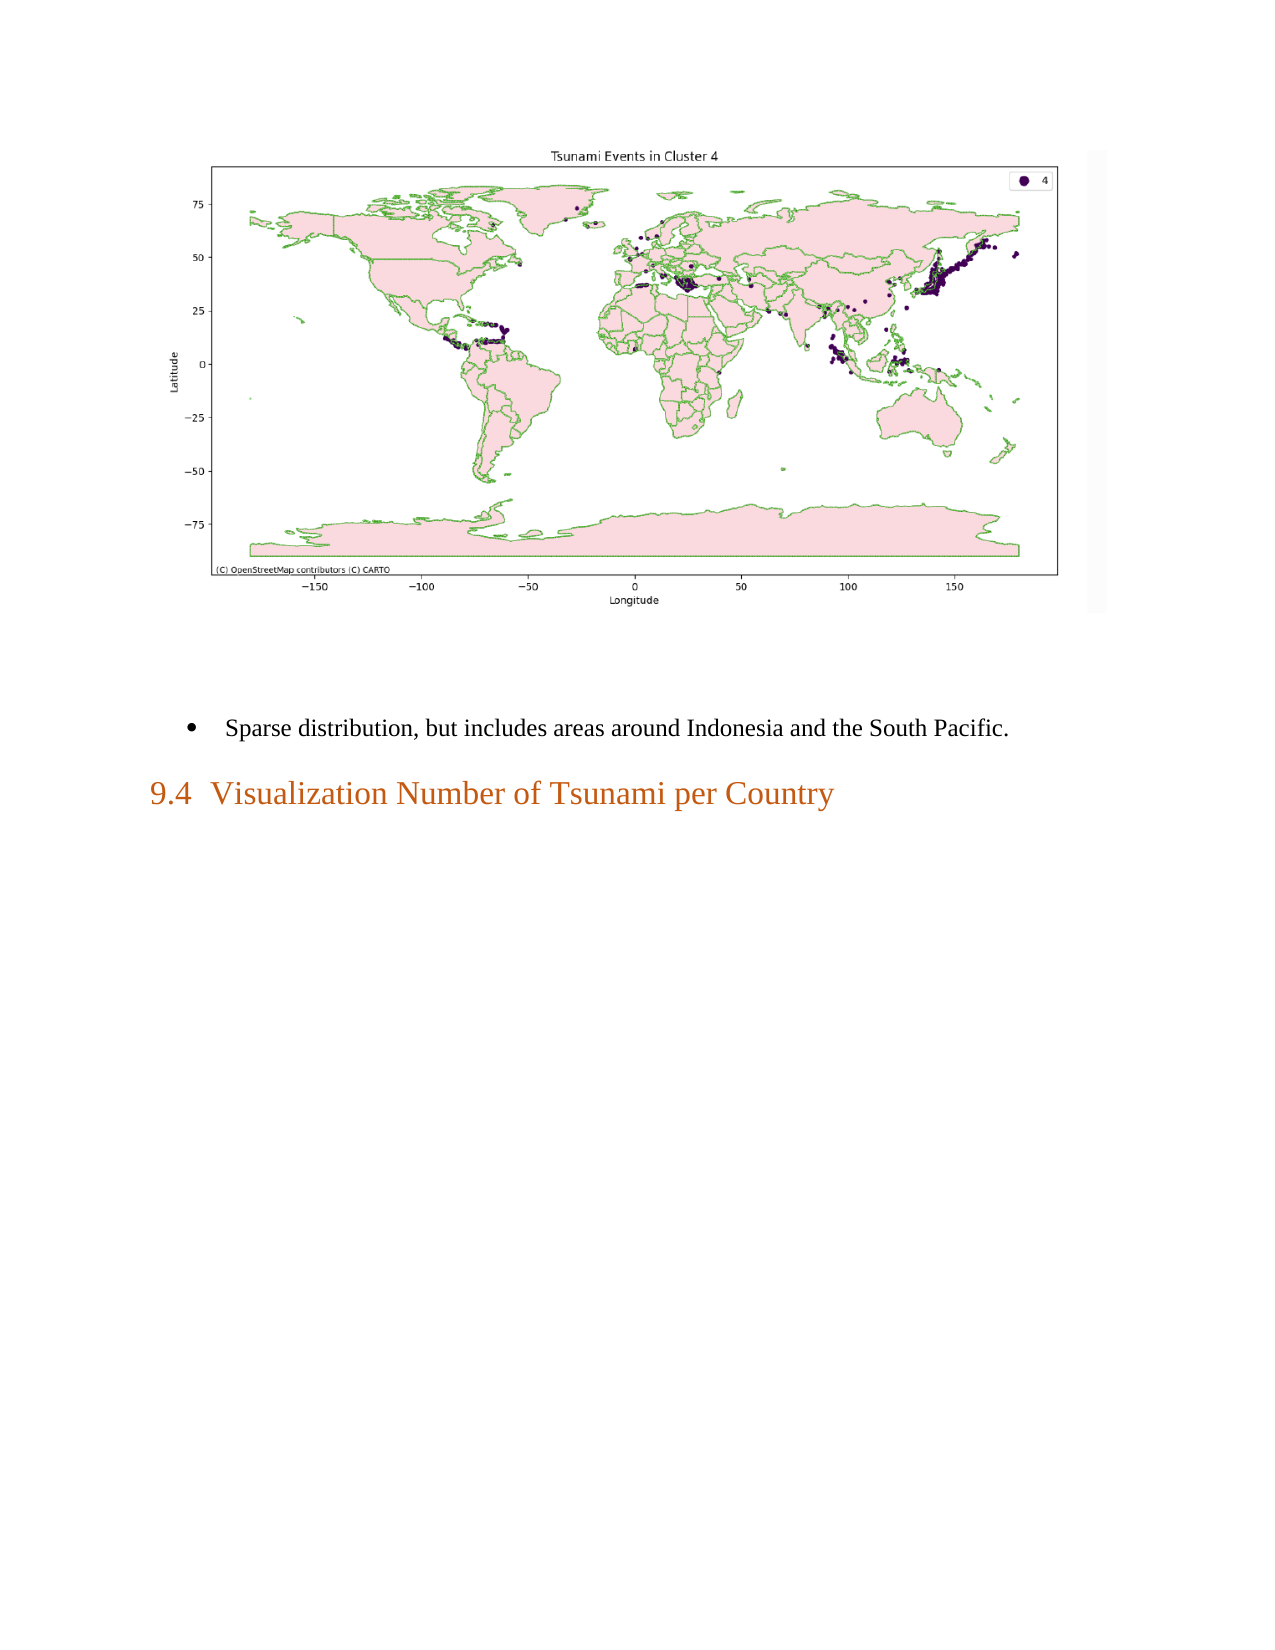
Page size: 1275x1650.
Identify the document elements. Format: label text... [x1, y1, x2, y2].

subtitle Visualization Number of Tsunami per Country [150, 773, 1125, 811]
list Sparse distribution, but includes areas around Indonesia and the South Pacific. [187, 713, 1125, 742]
picture [150, 150, 1125, 613]
